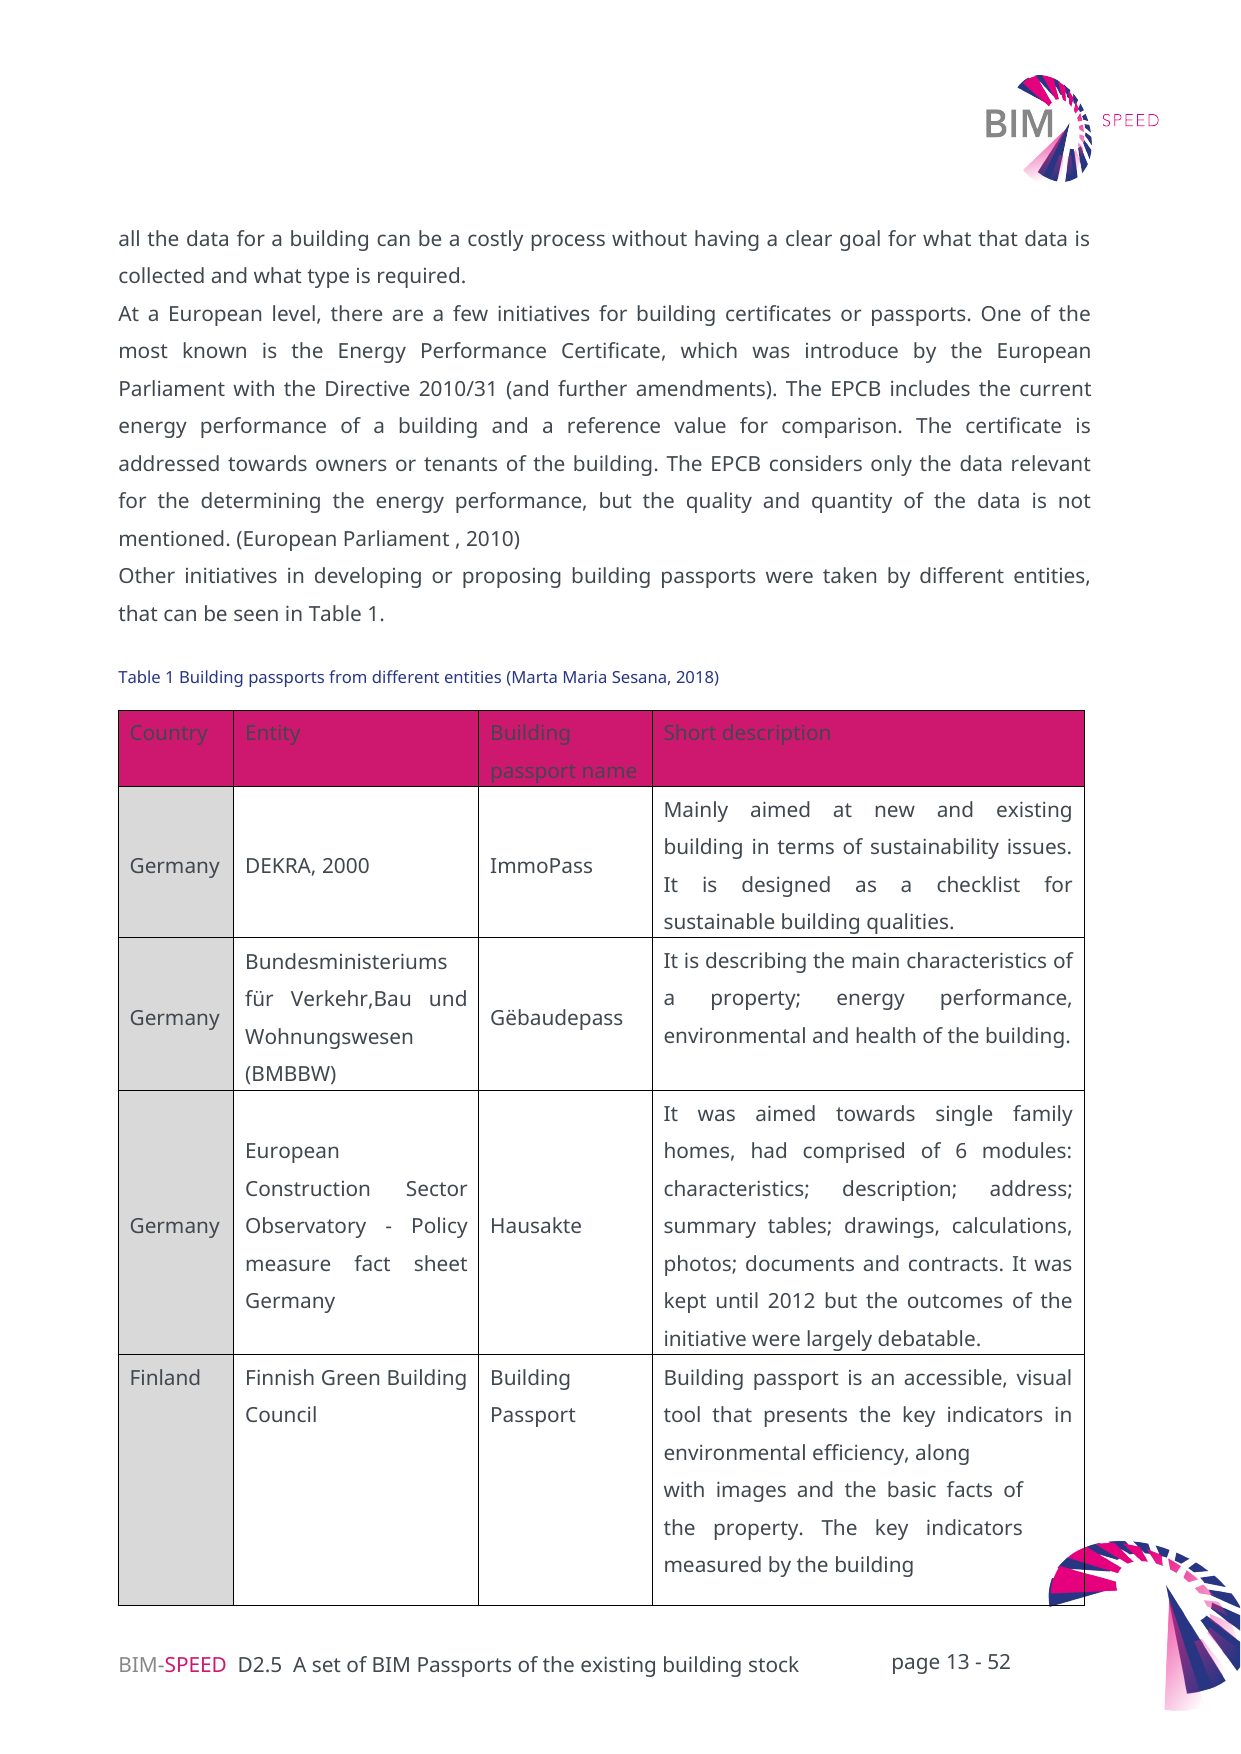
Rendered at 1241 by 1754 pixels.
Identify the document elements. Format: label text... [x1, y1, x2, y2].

text At a European level, there are a few initiatives for building certificates or passports. One of the most known is the Energy Performance Certificate, which was introduce by the European Parliament with the Directive 2010/31 (and further amendments). The EPCB includes the current energy performance of a building and a reference value for comparison. The certificate is addressed towards owners or tenants of the building. The EPCB considers only the data relevant for the determining the energy performance, but the quality and quantity of the data is not mentioned. [118, 291, 1092, 553]
picture [1050, 1493, 1241, 1738]
table_cell DEKRA, 2000 [234, 787, 478, 937]
picture [983, 75, 1209, 186]
table_cell Germany [119, 1091, 233, 1354]
text Table 1 Building passports from different entities [118, 666, 1092, 689]
table_cell Finland [119, 1355, 233, 1605]
table_cell Bundesministeriums für Verkehr,Bau und Wohnungswesen (BMBBW) [234, 938, 478, 1090]
table_cell ImmoPass [479, 787, 652, 937]
table_cell Germany [119, 787, 233, 937]
table_cell Germany [119, 938, 233, 1090]
table_header Short description [653, 711, 1084, 786]
text Other initiatives in developing or proposing building passports were taken by different entities, that can be seen in Table 1. [118, 553, 1092, 628]
table_header Building passport name [479, 711, 652, 786]
table_cell Building Passport [479, 1355, 652, 1605]
table_cell It was aimed towards single family homes, had comprised of 6 modules: characteristics; description; address; summary tables; drawings, calculations, photos; documents and contracts. It was kept until 2012 but the outcomes of the initiative were largely debatable. [653, 1091, 1084, 1354]
table_cell Mainly aimed at new and existing building in terms of sustainability issues. It is designed as a checklist for sustainable building qualities. [653, 787, 1084, 937]
table_header Entity [234, 711, 478, 786]
table_cell European Construction Sector Observatory - Policy measure fact sheet Germany [234, 1091, 478, 1354]
table_cell It is describing the main characteristics of a property; energy performance, environmental and health of the building. [653, 938, 1084, 1090]
table_header Country [119, 711, 233, 786]
table_cell Gëbaudepass [479, 938, 652, 1090]
table_cell Finnish Green Building Council [234, 1355, 478, 1605]
table_cell Hausakte [479, 1091, 652, 1354]
